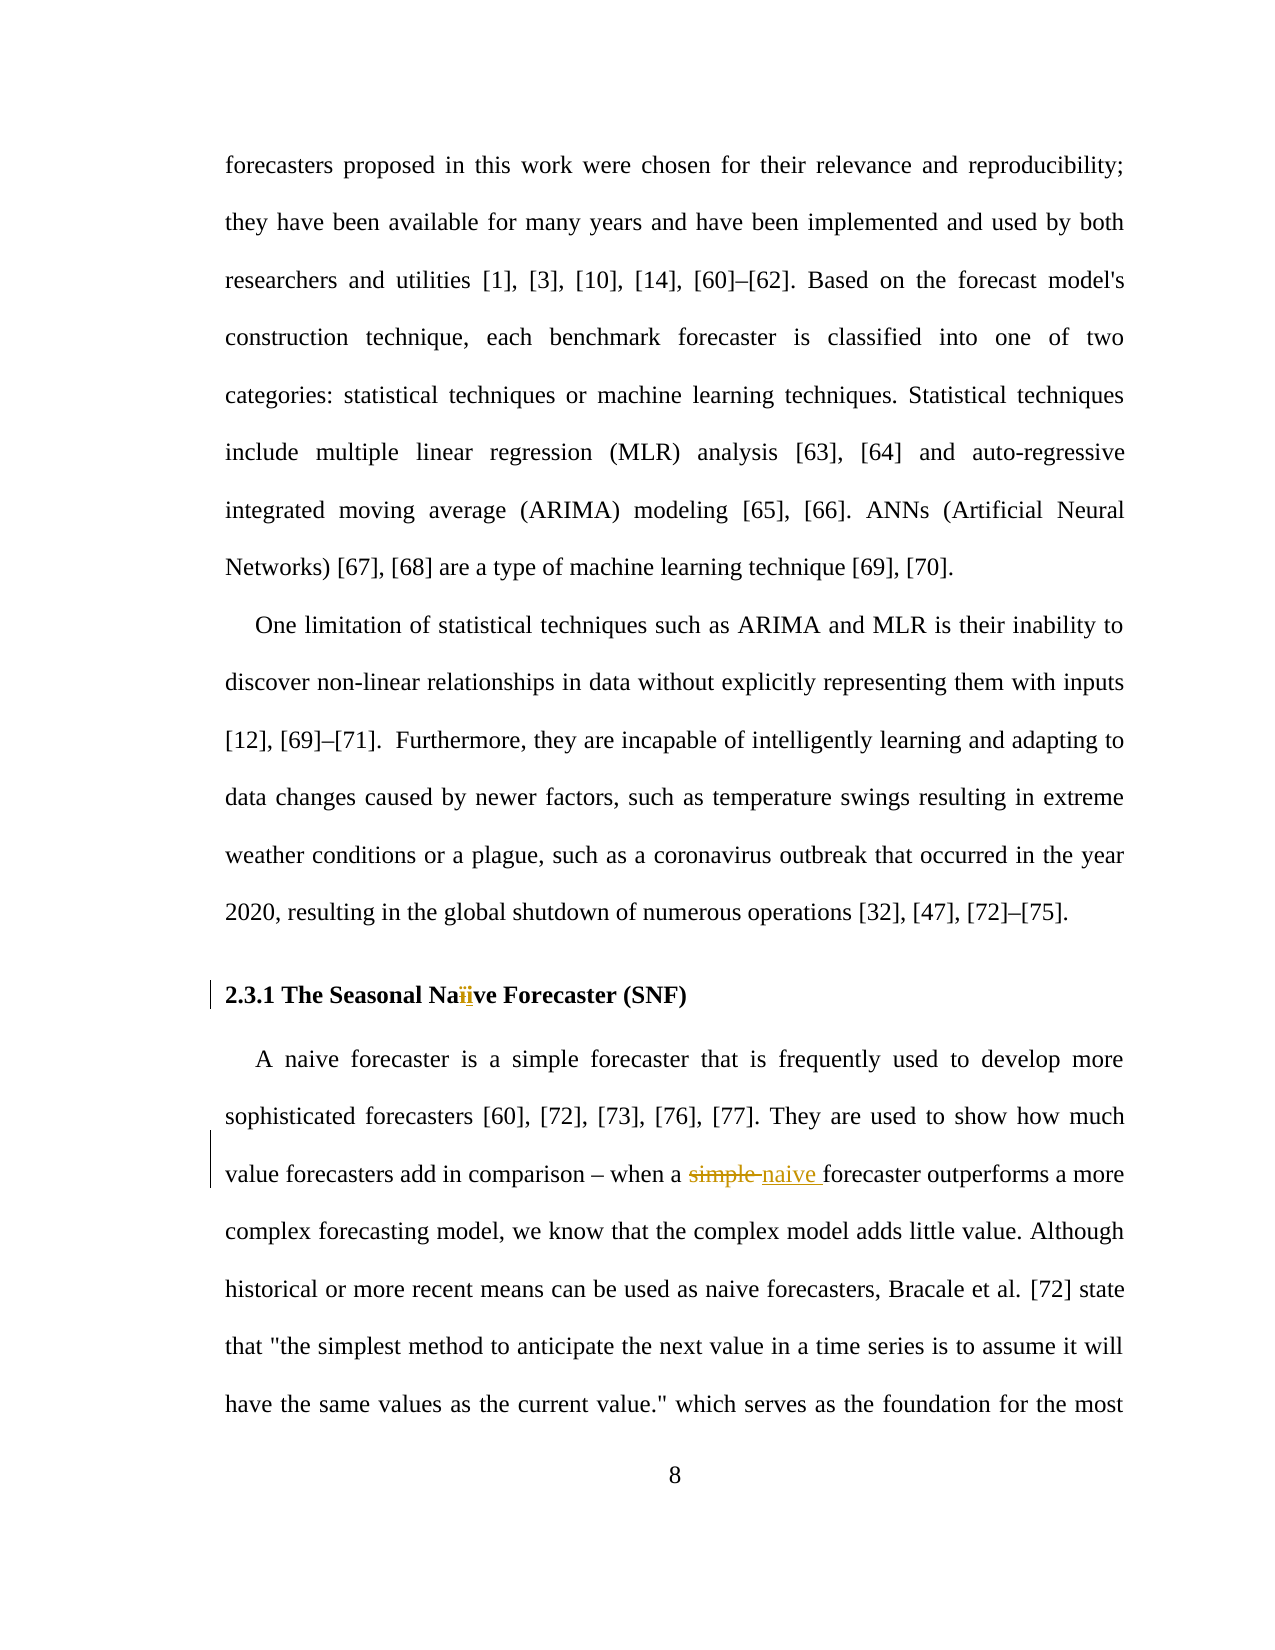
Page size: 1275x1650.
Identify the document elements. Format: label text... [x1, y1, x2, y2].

subtitle 2.3.1 The Seasonal Nave Forecaster (SNF) [225, 980, 1125, 1009]
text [225, 150, 1125, 581]
text One limitation of statistical techniques such as ARIMA and MLR is their inability to discover non-linear relationships in data without explicitly representing them with inputs [12], [69]–[71]. Furthermore, they are incapable of intelligently learning and adapting to data changes caused by newer factors, such as temperature swings resulting in extreme weather conditions or a plague, such as a coronavirus outbreak that occurred in the year 2020, resulting in the global shutdown of numerous operations [32], [47], [72]–[75]. [225, 610, 1125, 926]
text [225, 1044, 1125, 1417]
